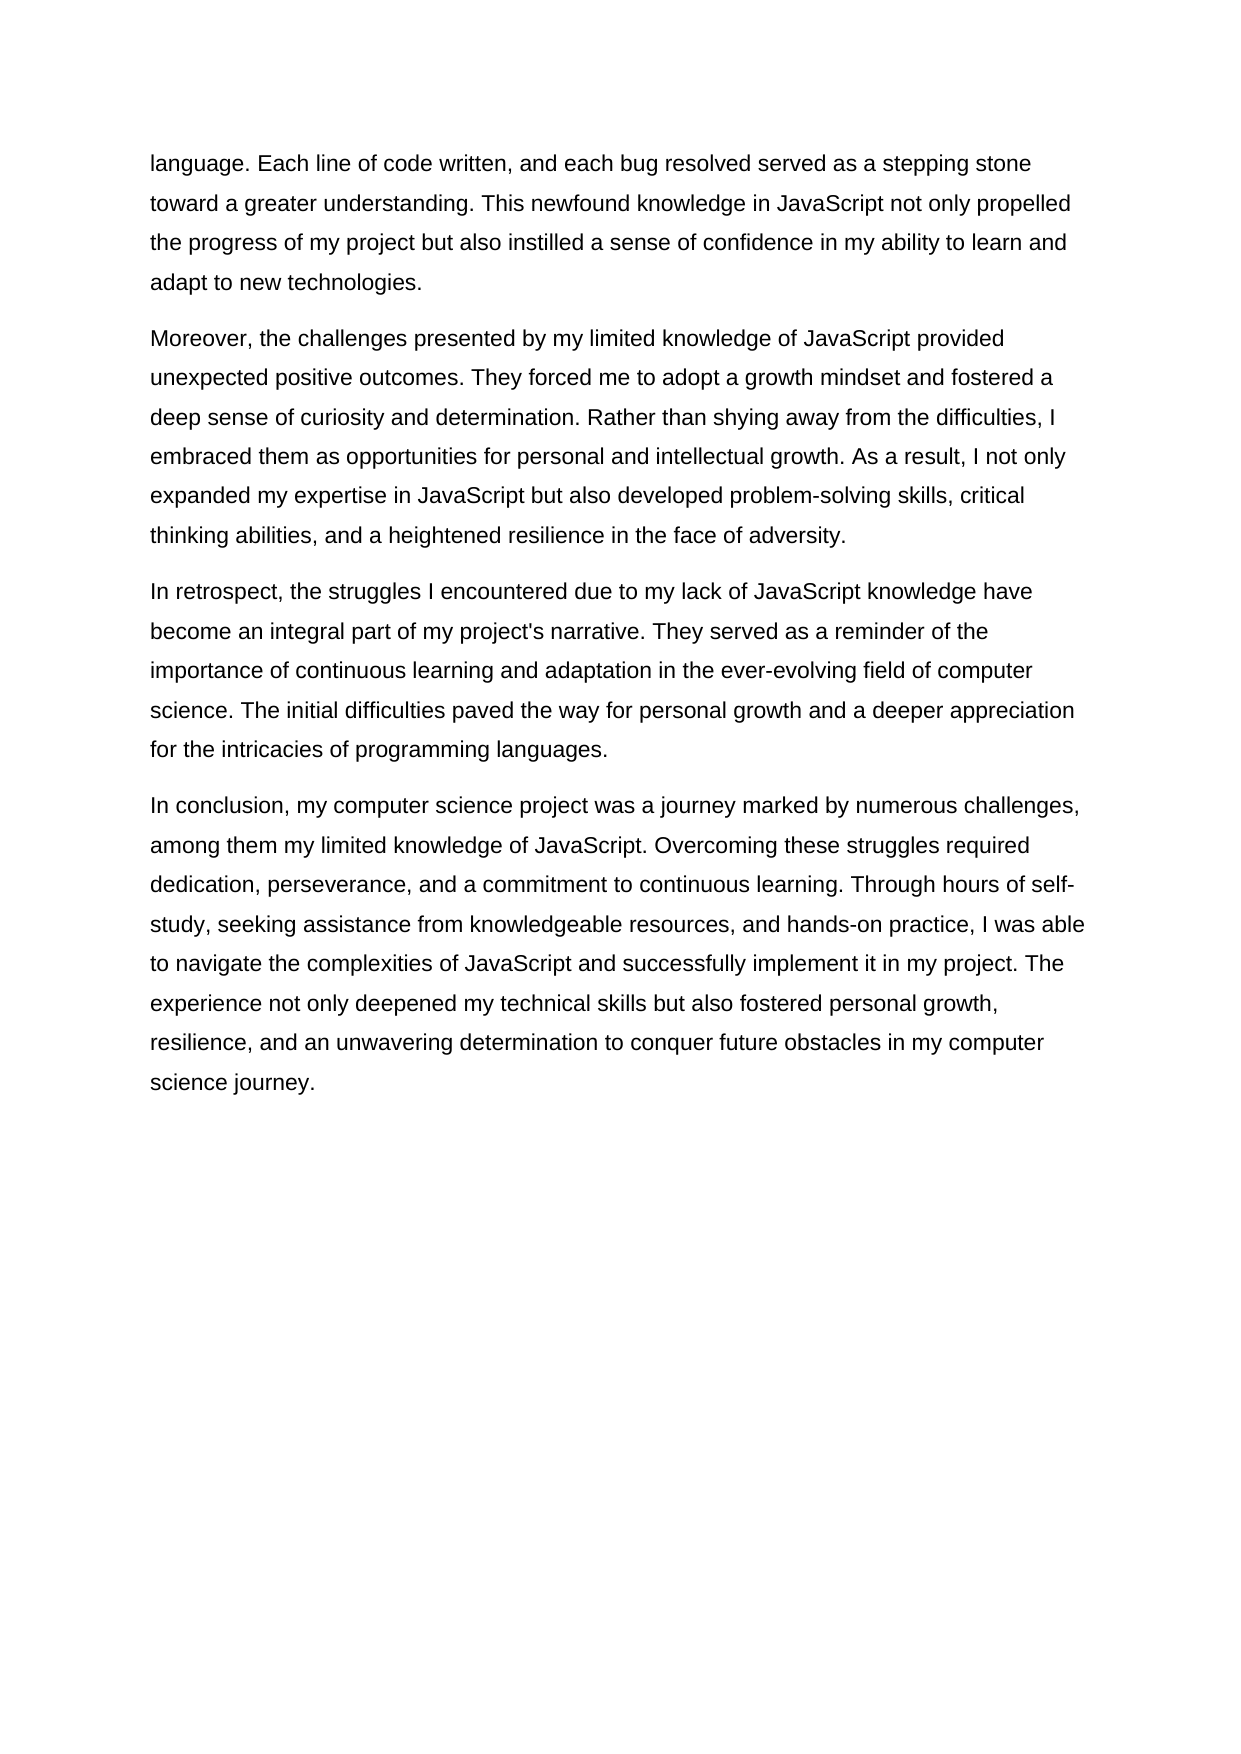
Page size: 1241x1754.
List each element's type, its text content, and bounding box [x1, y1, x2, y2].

text In conclusion, my computer science project was a journey marked by numerous challenges, among them my limited knowledge of JavaScript. Overcoming these struggles required dedication, perseverance, and a commitment to continuous learning. Through hours of self-study, seeking assistance from knowledgeable resources, and hands-on practice, I was able to navigate the complexities of JavaScript and successfully implement it in my project. The experience not only deepened my technical skills but also fostered personal growth, resilience, and an unwavering determination to conquer future obstacles in my computer science journey. [150, 792, 1090, 1095]
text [150, 150, 1090, 295]
text Moreover, the challenges presented by my limited knowledge of JavaScript provided unexpected positive outcomes. They forced me to adopt a growth mindset and fostered a deep sense of curiosity and determination. Rather than shying away from the difficulties, I embraced them as opportunities for personal and intellectual growth. As a result, I not only expanded my expertise in JavaScript but also developed problem-solving skills, critical thinking abilities, and a heightened resilience in the face of adversity. [150, 324, 1090, 548]
text In retrospect, the struggles I encountered due to my lack of JavaScript knowledge have become an integral part of my project's narrative. They served as a reminder of the importance of continuous learning and adaptation in the ever-evolving field of computer science. The initial difficulties paved the way for personal growth and a deeper appreciation for the intricacies of programming languages. [150, 578, 1090, 762]
